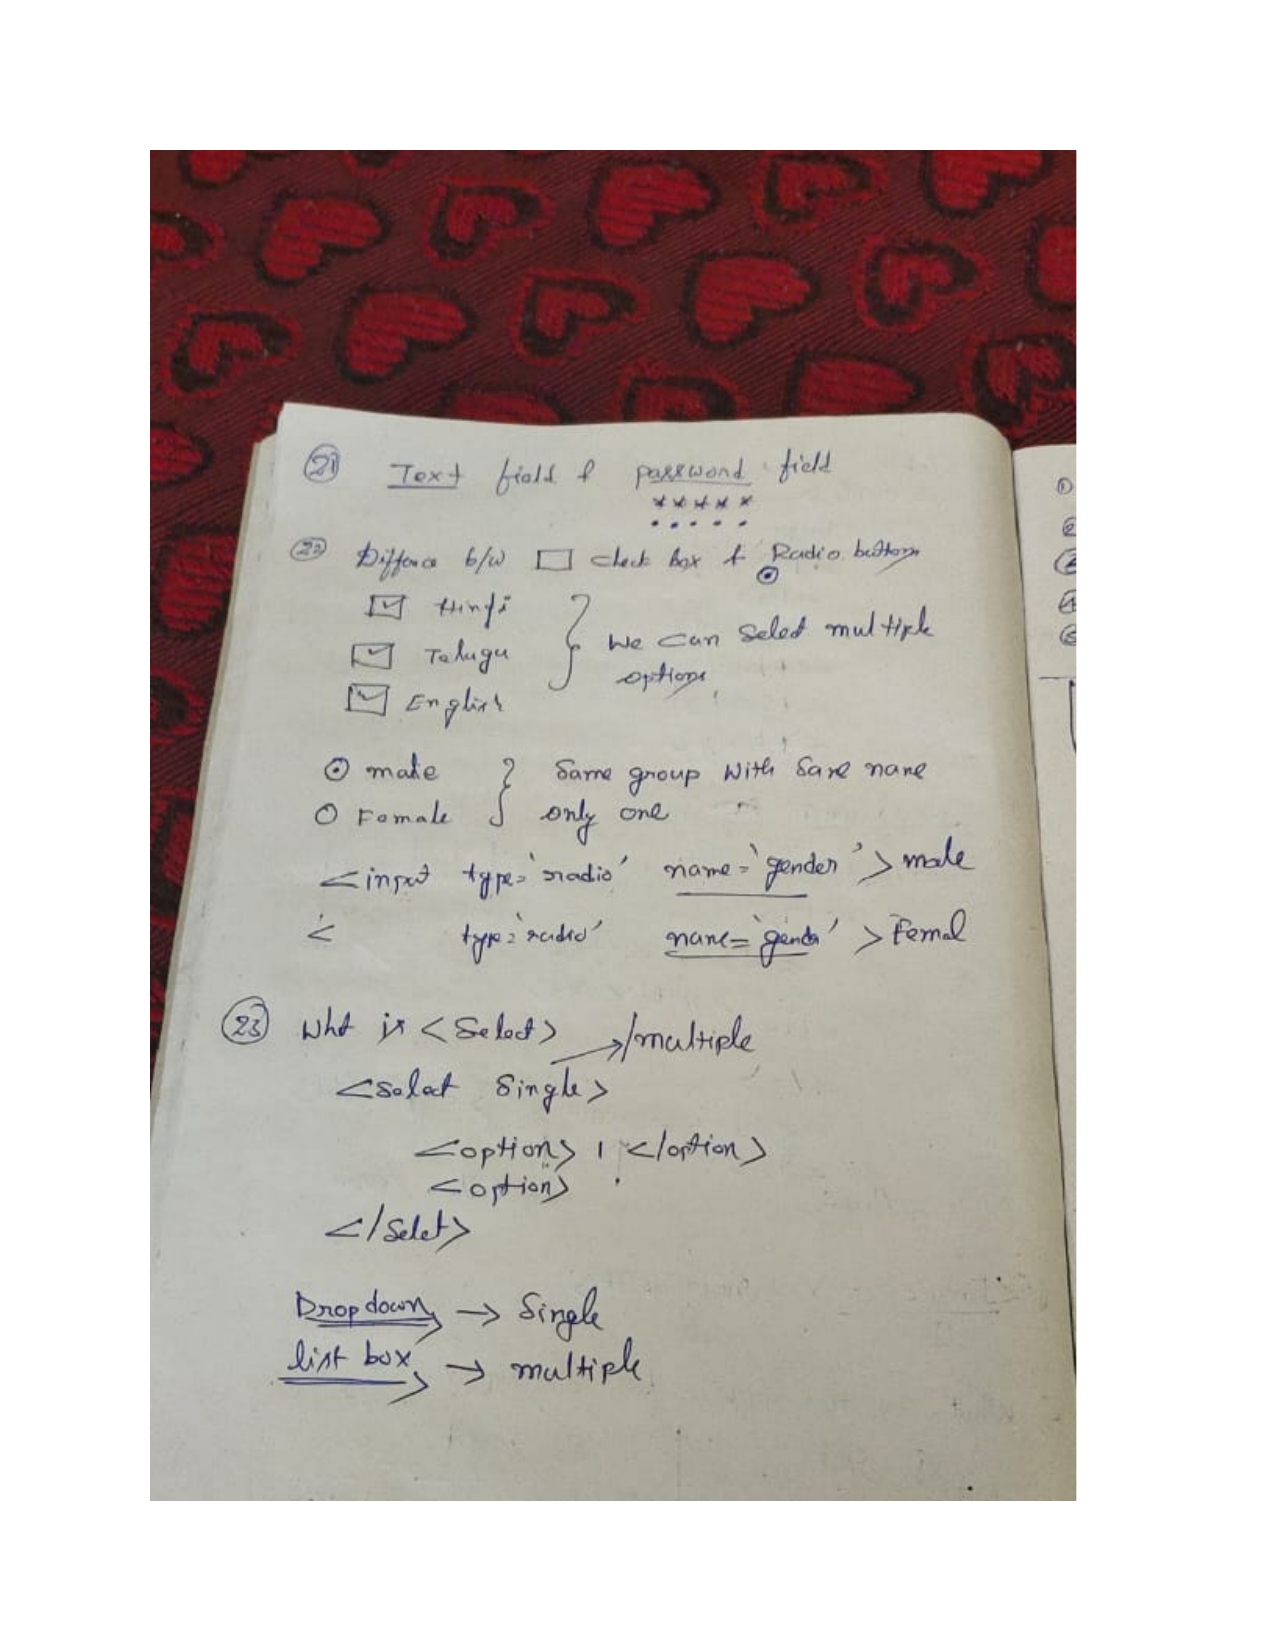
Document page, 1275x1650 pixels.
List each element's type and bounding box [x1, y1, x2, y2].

picture [150, 150, 1077, 1501]
